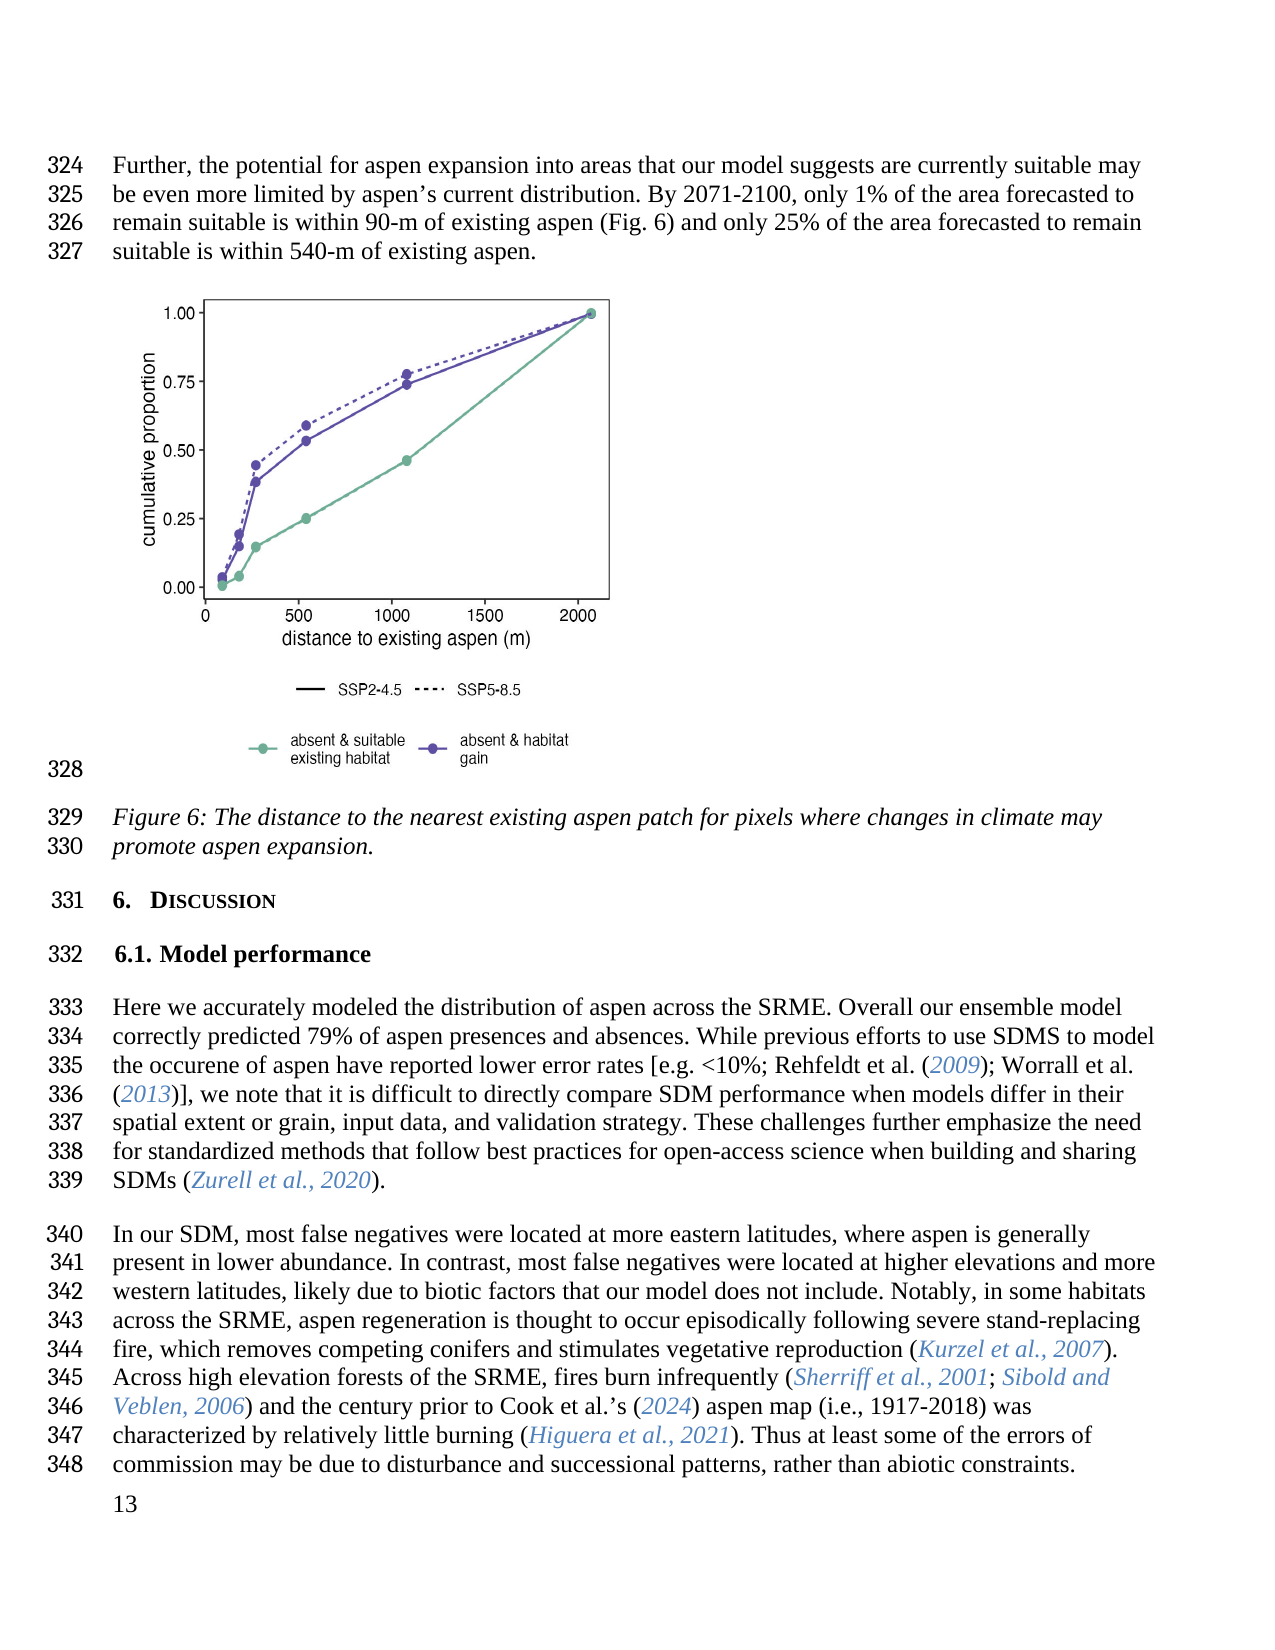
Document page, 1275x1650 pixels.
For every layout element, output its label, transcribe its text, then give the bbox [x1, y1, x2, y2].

subtitle Discussion [112, 885, 1162, 914]
subtitle Model performance [114, 939, 1162, 967]
text Here we accurately modeled the distribution of aspen across the SRME. Overall our ensemble model correctly predicted 79% of aspen presences and absences. While previous efforts to use SDMS to model the occurene of aspen have reported lower error rates [e.g. <10%; Rehfeldt et al. (2009); Worrall et al. (2013)], we note that it is difficult to directly compare SDM performance when models differ in their spatial extent or grain, input data, and validation strategy. These challenges further emphasize the need for standardized methods that follow best practices for open-access science when building and sharing SDMs (Zurell et al., 2020). [112, 992, 1162, 1194]
text Figure 6: The distance to the nearest existing aspen patch for pixels where changes in climate may promote aspen expansion. [112, 802, 1162, 860]
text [112, 150, 1162, 265]
text In our SDM, most false negatives were located at more eastern latitudes, where aspen is generally present in lower abundance. In contrast, most false negatives were located at higher elevations and more western latitudes, likely due to biotic factors that our model does not include. Notably, in some habitats across the SRME, aspen regeneration is thought to occur episodically following severe stand-replacing fire, which removes competing conifers and stimulates vegetative reproduction (Kurzel et al., 2007). Across high elevation forests of the SRME, fires burn infrequently (Sherriff et al., 2001; Sibold and Veblen, 2006) and the century prior to Cook et al.’s (2024) aspen map (i.e., 1917-2018) was characterized by relatively little burning (Higuera et al., 2021). Thus at least some of the errors of commission may be due to disturbance and successional patterns, rather than abiotic constraints. [112, 1219, 1162, 1477]
picture [131, 290, 619, 778]
